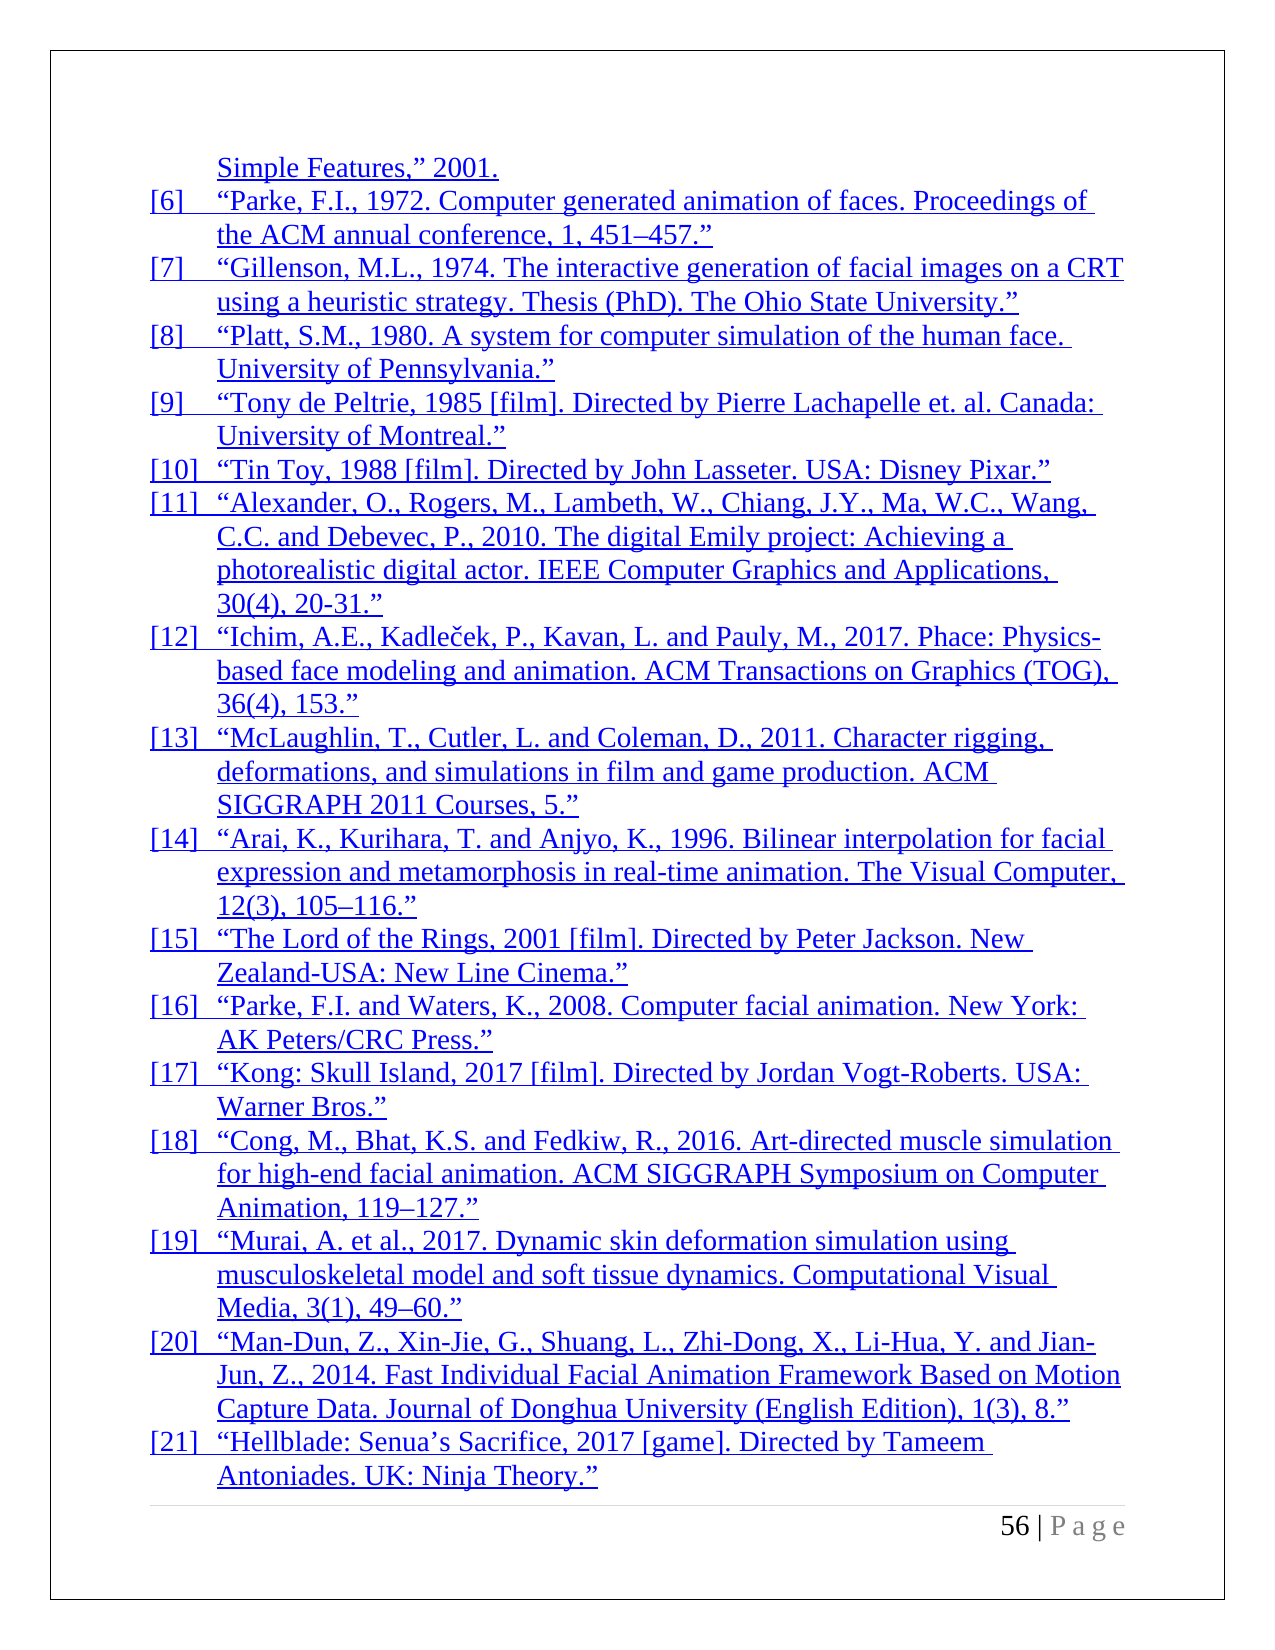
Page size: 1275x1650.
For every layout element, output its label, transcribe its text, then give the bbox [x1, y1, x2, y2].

text [21] “Hellblade: Senua’s Sacrifice, 2017 [game]. Directed by Tameem Antoniades. UK: Ninja Theory.” [150, 1424, 1125, 1492]
text [20] “Man-Dun, Z., Xin-Jie, G., Shuang, L., Zhi-Dong, X., Li-Hua, Y. and Jian-Jun, Z., 2014. Fast Individual Facial Animation Framework Based on Motion Capture Data. Journal of Donghua University (English Edition), 1(3), 8.” [150, 1324, 1125, 1424]
text [11] “Alexander, O., Rogers, M., Lambeth, W., Chiang, J.Y., Ma, W.C., Wang, C.C. and Debevec, P., 2010. The digital Emily project: Achieving a photorealistic digital actor. IEEE Computer Graphics and Applications, 30(4), 20-31.” [150, 485, 1125, 619]
text [17] “Kong: Skull Island, 2017 [film]. Directed by Jordan Vogt-Roberts. USA: Warner Bros.” [150, 1056, 1125, 1123]
text [9] “Tony de Peltrie, 1985 [film]. Directed by Pierre Lachapelle et. al. Canada: University of Montreal.” [150, 385, 1125, 452]
text [14] “Arai, K., Kurihara, T. and Anjyo, K., 1996. Bilinear interpolation for facial expression and metamorphosis in real-time animation. The Visual Computer, 12(3), 105–116.” [150, 821, 1125, 921]
text [6] “Parke, F.I., 1972. Computer generated animation of faces. Proceedings of the ACM annual conference, 1, 451–457.” [150, 183, 1125, 251]
text [7] “Gillenson, M.L., 1974. The interactive generation of facial images on a CRT using a heuristic strategy. Thesis (PhD). The Ohio State University.” [150, 251, 1125, 318]
text [13] “McLaughlin, T., Cutler, L. and Coleman, D., 2011. Character rigging, deformations, and simulations in film and game production. ACM SIGGRAPH 2011 Courses, 5.” [150, 720, 1125, 821]
text [12] “Ichim, A.E., Kadleček, P., Kavan, L. and Pauly, M., 2017. Phace: Physics-based face modeling and animation. ACM Transactions on Graphics (TOG), 36(4), 153.” [150, 619, 1125, 720]
text [16] “Parke, F.I. and Waters, K., 2008. Computer facial animation. New York: AK Peters/CRC Press.” [150, 988, 1125, 1056]
text [15] “The Lord of the Rings, 2001 [film]. Directed by Peter Jackson. New Zealand-USA: New Line Cinema.” [150, 921, 1125, 988]
text [19] “Murai, A. et al., 2017. Dynamic skin deformation simulation using musculoskeletal model and soft tissue dynamics. Computational Visual Media, 3(1), 49–60.” [150, 1223, 1125, 1324]
text [18] “Cong, M., Bhat, K.S. and Fedkiw, R., 2016. Art-directed muscle simulation for high-end facial animation. ACM SIGGRAPH Symposium on Computer Animation, 119–127.” [150, 1123, 1125, 1223]
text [150, 150, 1125, 183]
text [8] “Platt, S.M., 1980. A system for computer simulation of the human face. University of Pennsylvania.” [150, 318, 1125, 385]
text [10] “Tin Toy, 1988 [film]. Directed by John Lasseter. USA: Disney Pixar.” [150, 452, 1125, 485]
